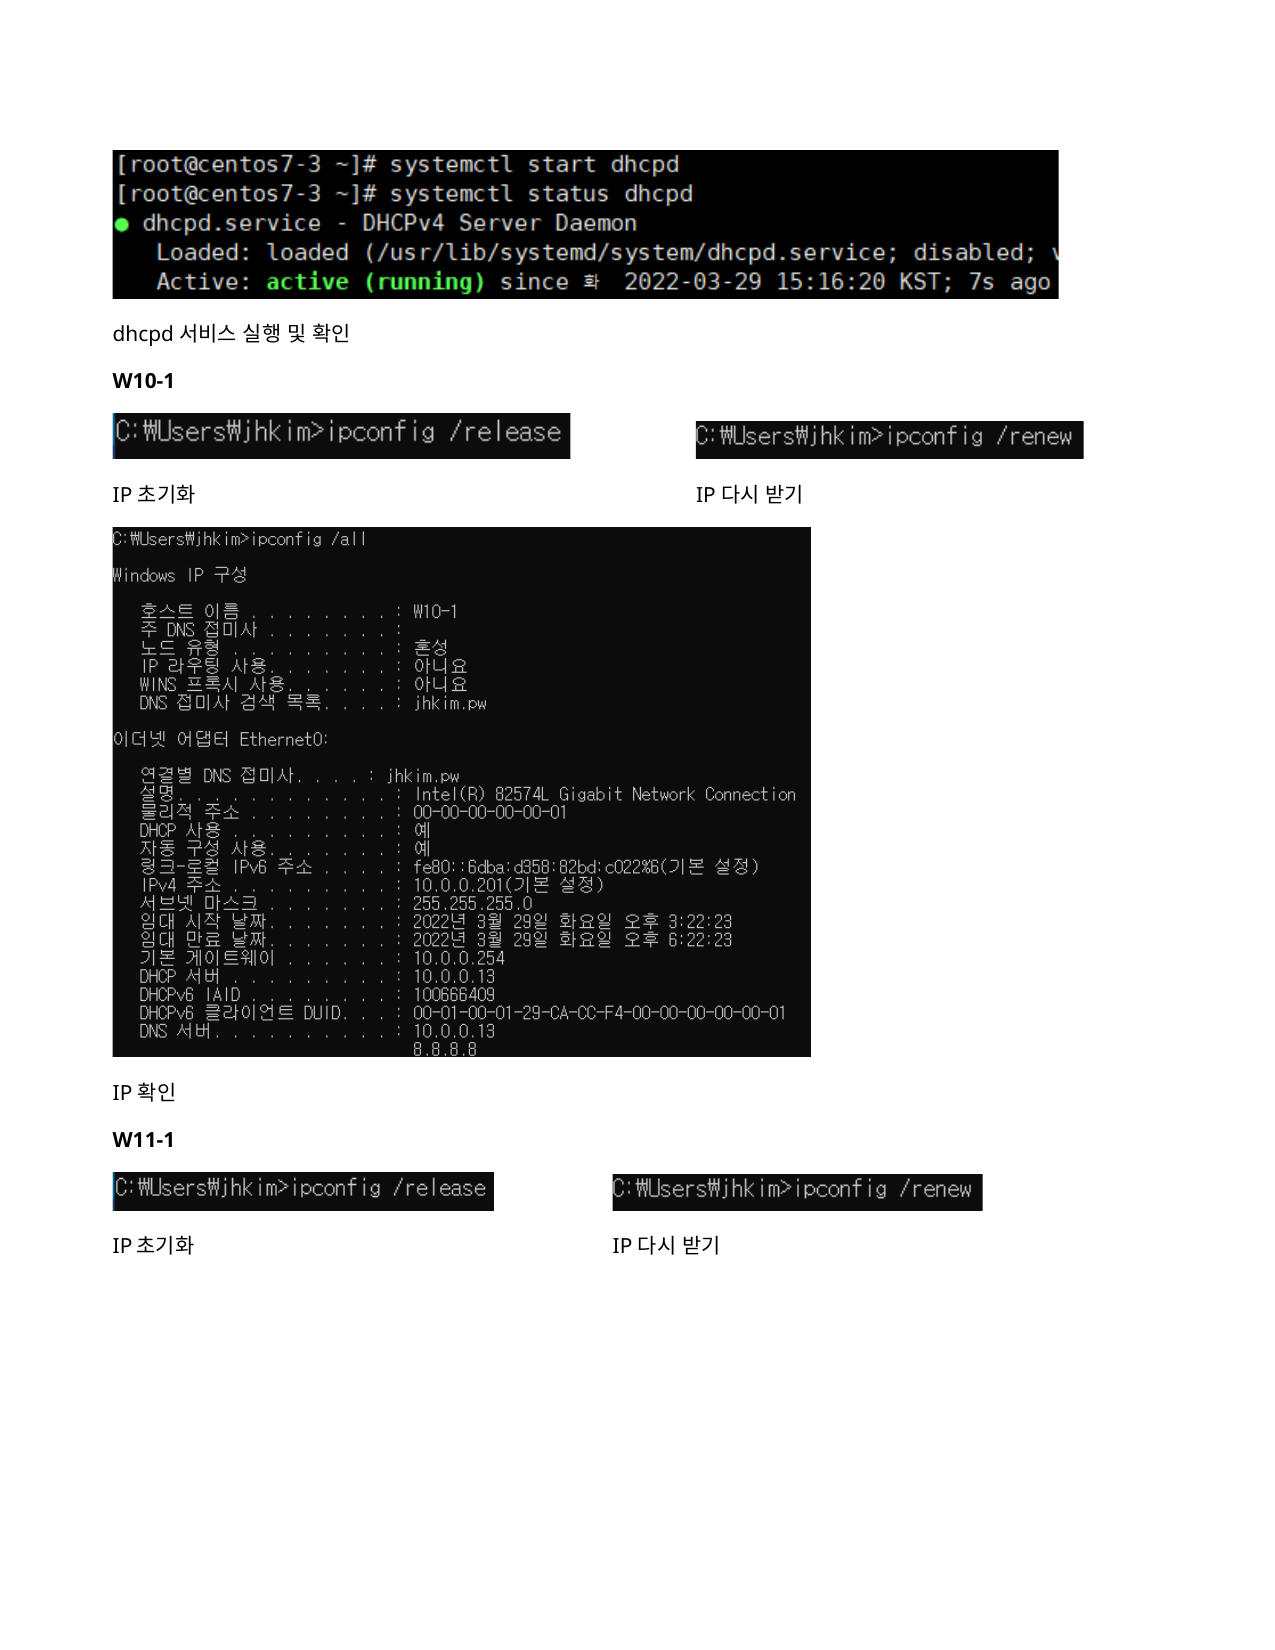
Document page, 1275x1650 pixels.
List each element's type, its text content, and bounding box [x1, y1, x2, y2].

text W10-1 [112, 367, 1162, 395]
text W11-1 [112, 1125, 1162, 1154]
text dhcpd 서비스 실행 및 확인 [112, 317, 1162, 347]
picture [112, 1172, 494, 1211]
text IP 확인 [112, 1076, 1162, 1106]
picture [112, 527, 811, 1057]
text IP초기화 IP 다시 받기 [112, 1229, 1162, 1259]
picture [112, 413, 571, 459]
text IP 초기화 IP 다시 받기 [112, 478, 1162, 508]
picture [612, 1174, 983, 1211]
picture [695, 421, 1084, 459]
picture [112, 150, 1059, 299]
